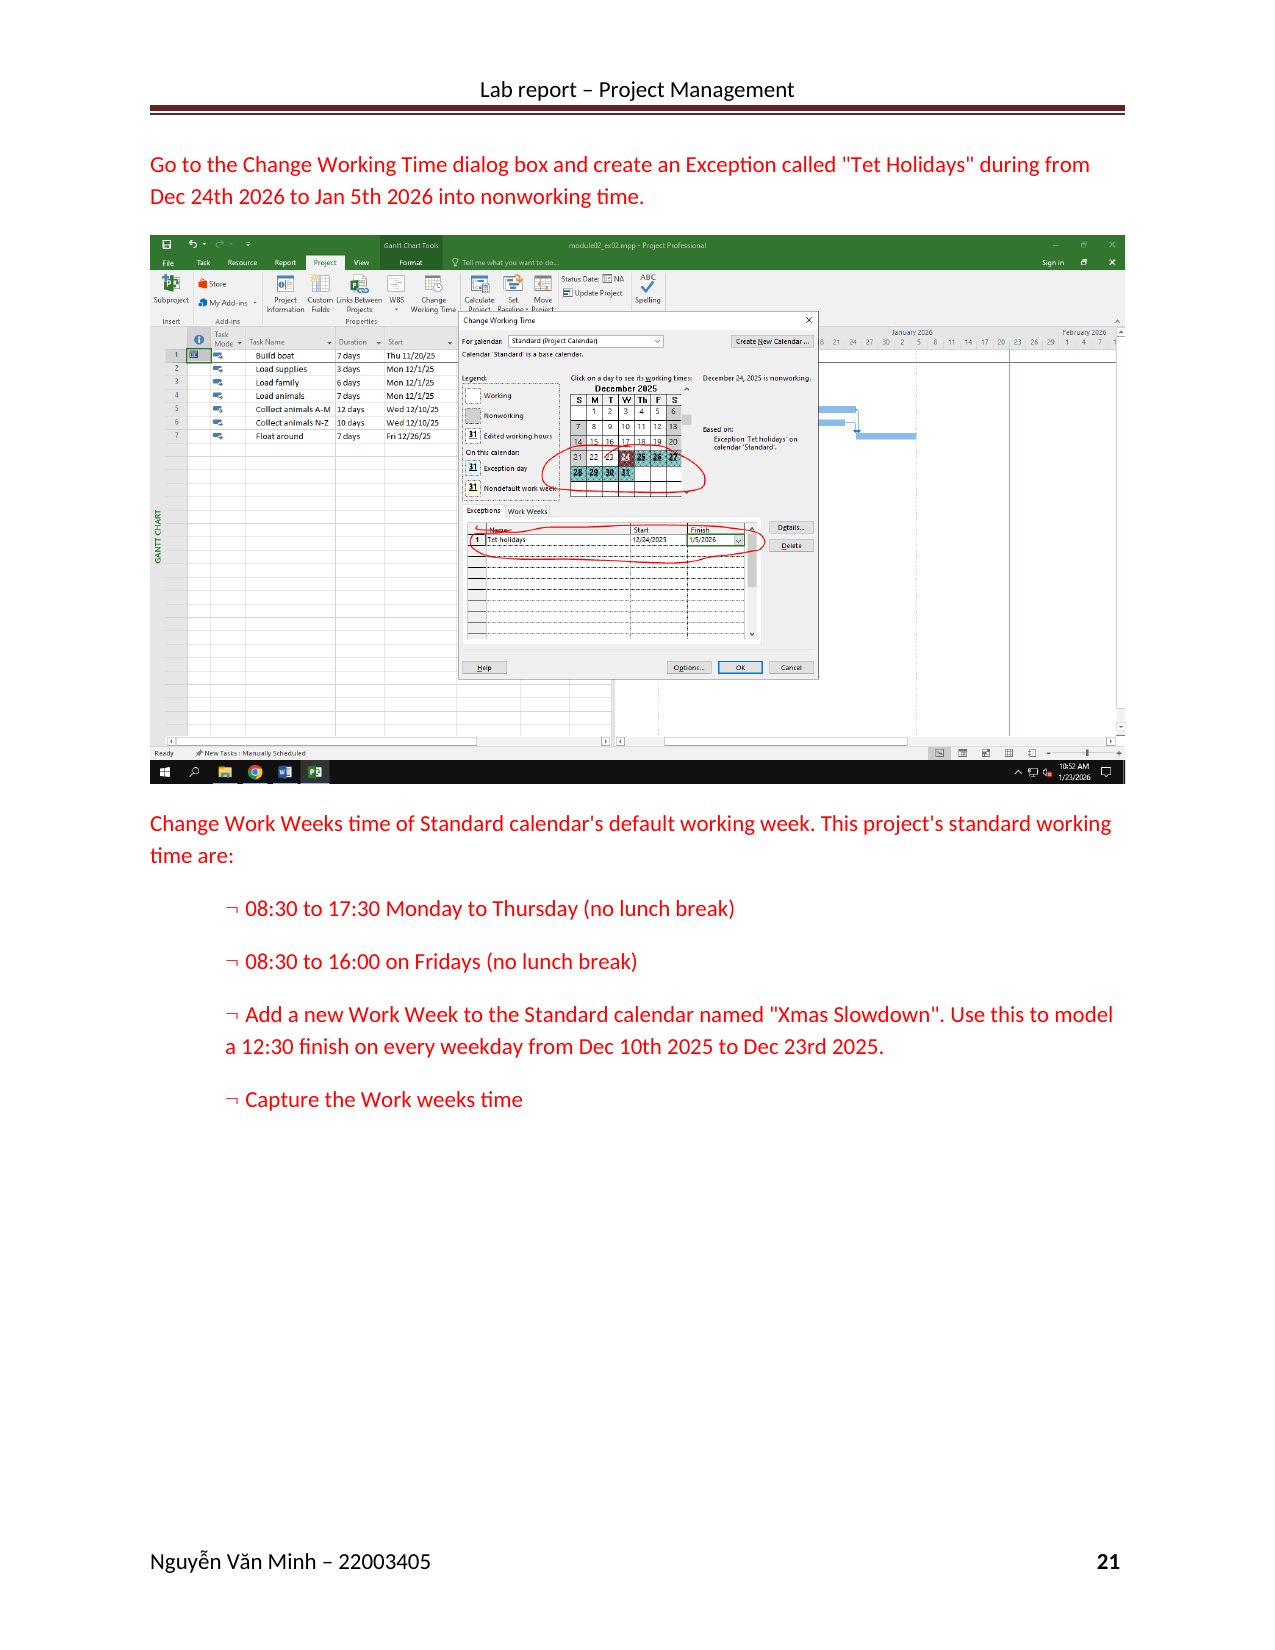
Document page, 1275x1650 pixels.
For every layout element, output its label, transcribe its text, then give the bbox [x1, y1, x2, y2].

text Change Work Weeks time of Standard calendar's default working week. This project's standard working time are: [150, 809, 1125, 869]
picture [150, 235, 1125, 784]
text Add a new Work Week to the Standard calendar named "Xmas Slowdown". Use this to model a 12:30 finish on every weekday from Dec 10th 2025 to Dec 23rd 2025. [225, 1000, 1125, 1060]
text 08:30 to 16:00 on Fridays (no lunch break) [225, 947, 1125, 975]
text Go to the Change Working Time dialog box and create an Exception called "Tet Holidays" during from Dec 24th 2026 to Jan 5th 2026 into nonworking time. [150, 150, 1125, 210]
text 08:30 to 17:30 Monday to Thursday (no lunch break) [225, 894, 1125, 922]
text Capture the Work weeks time [225, 1085, 1125, 1113]
